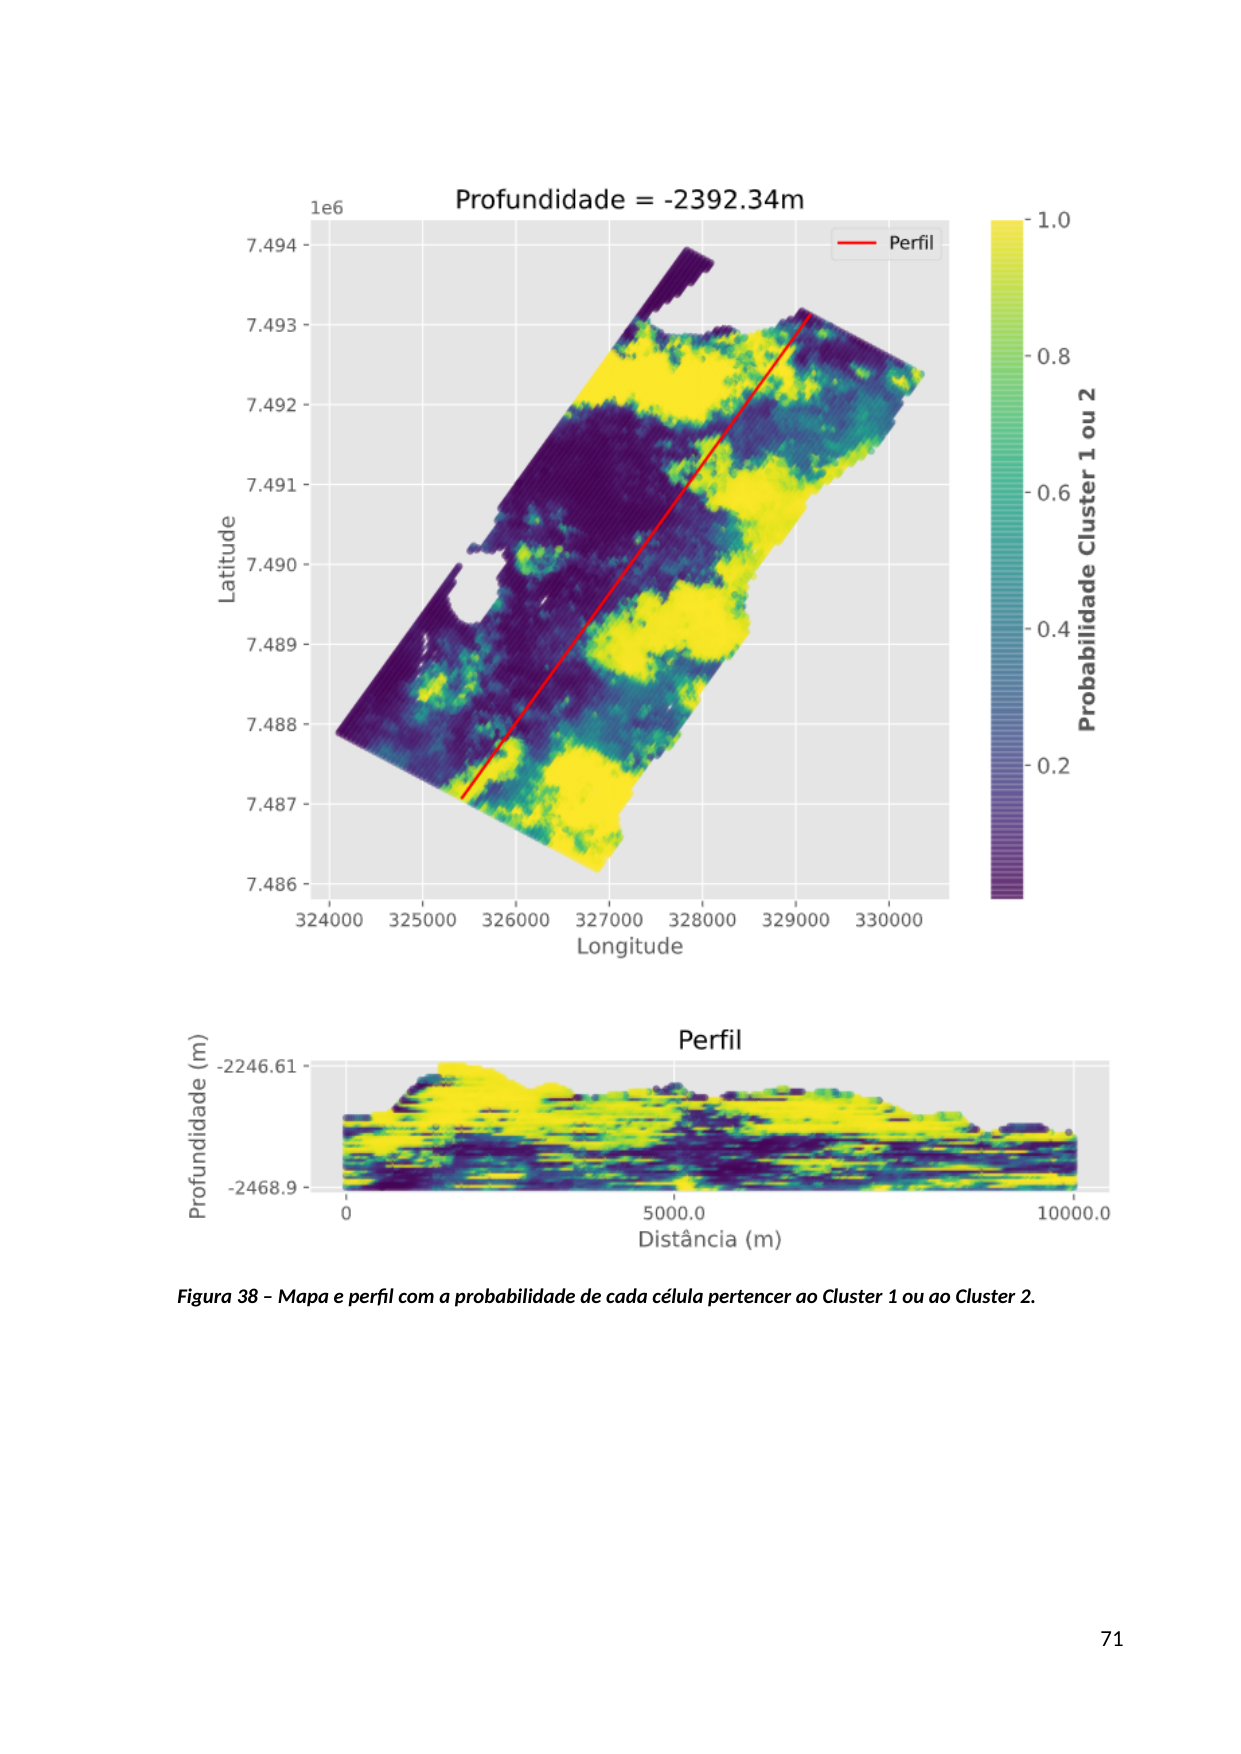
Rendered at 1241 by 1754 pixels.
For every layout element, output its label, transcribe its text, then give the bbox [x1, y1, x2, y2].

text Figura 38 – Mapa e perfil com a probabilidade de cada célula pertencer ao Cluster 1 ou ao Cluster 2. [177, 1283, 1123, 1308]
picture [177, 177, 1124, 1265]
